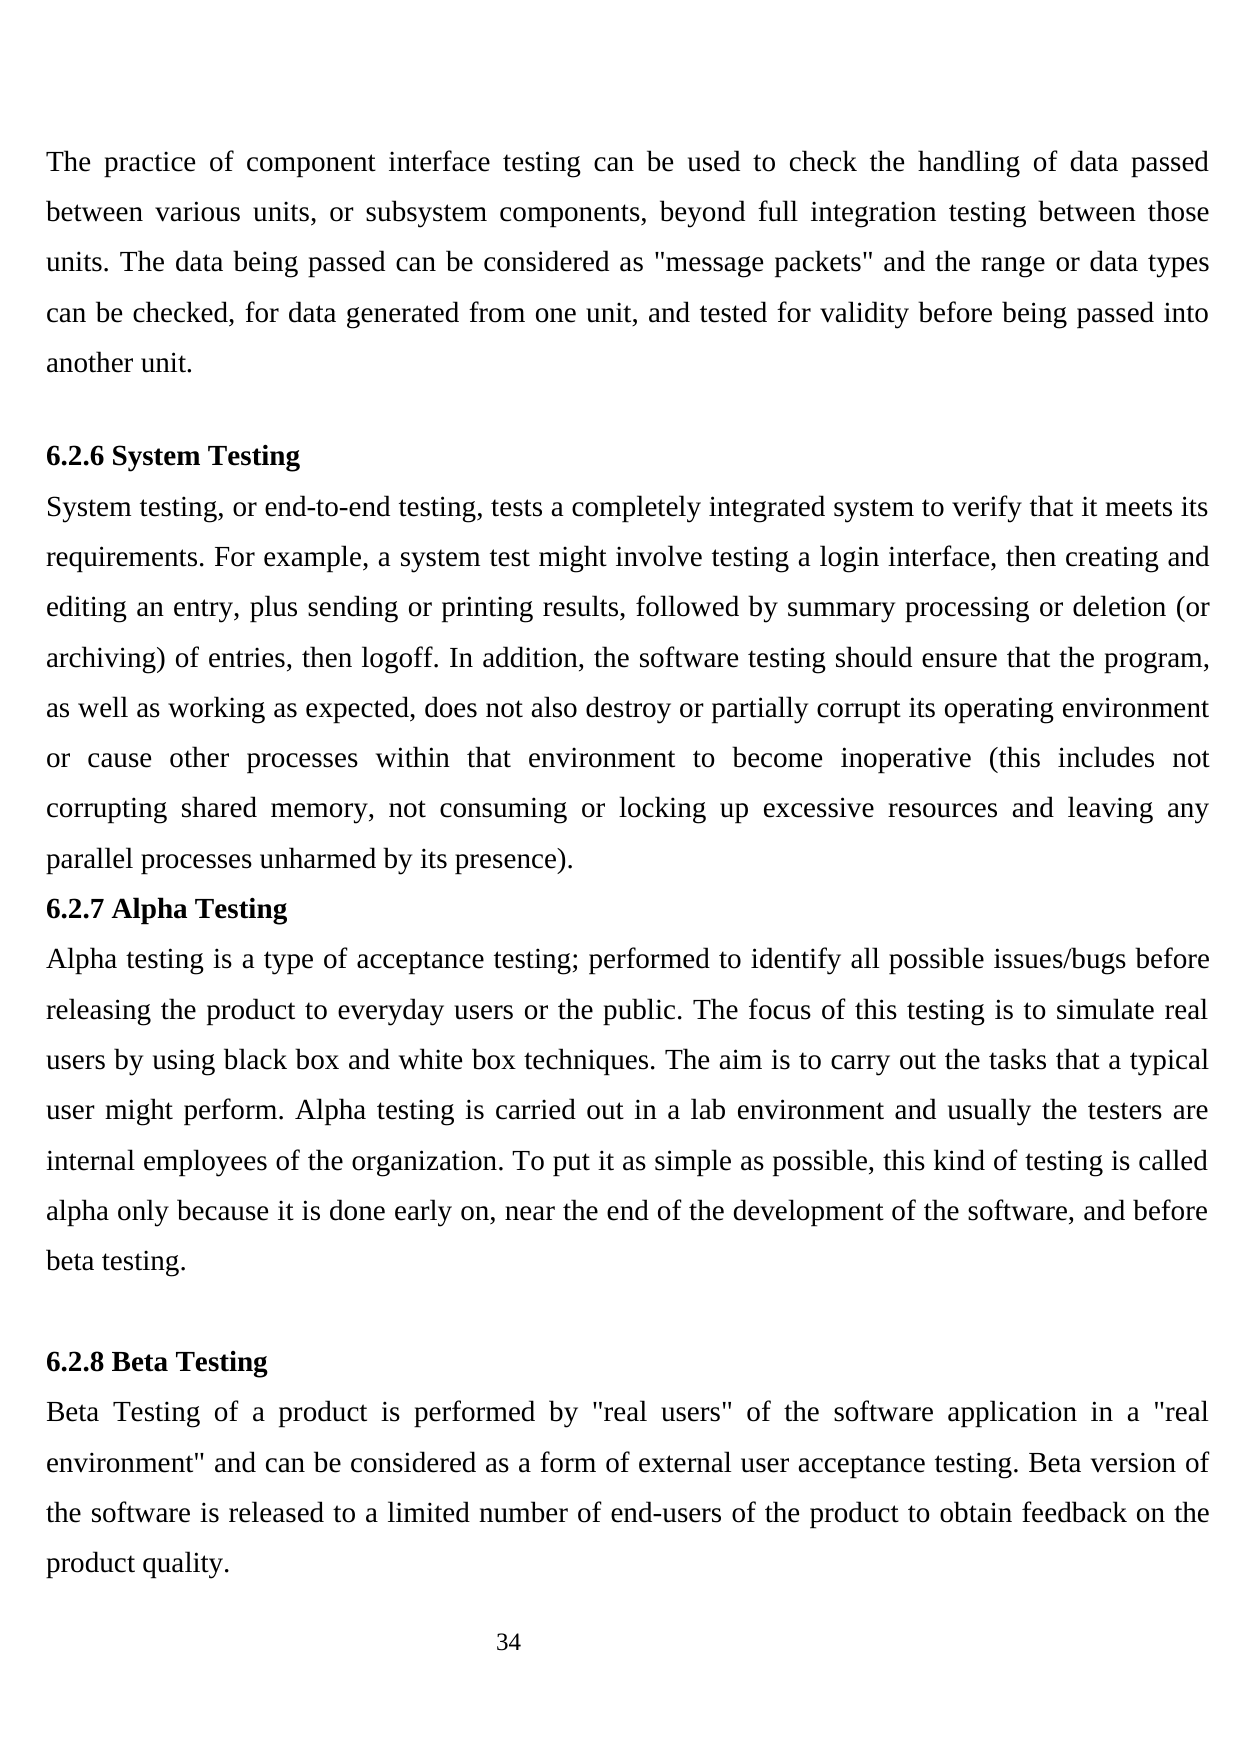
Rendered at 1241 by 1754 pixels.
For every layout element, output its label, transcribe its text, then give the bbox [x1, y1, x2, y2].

text 6.2.8 Beta Testing [46, 1344, 1211, 1378]
text 6.2.6 System Testing [46, 438, 1211, 472]
text 6.2.7 Alpha Testing [46, 891, 1211, 925]
text Beta Testing of a product is performed by "real users" of the software application in a "real environment" and can be considered as a form of external user acceptance testing. Beta version of the software is released to a limited number of end-users of the product to obtain feedback on the product quality. [46, 1394, 1211, 1579]
text Alpha testing is a type of acceptance testing; performed to identify all possible issues/bugs before releasing the product to everyday users or the public. The focus of this testing is to simulate real users by using black box and white box techniques. The aim is to carry out the tasks that a typical user might perform. Alpha testing is carried out in a lab environment and usually the testers are internal employees of the organization. To put it as simple as possible, this kind of testing is called alpha only because it is done early on, near the end of the development of the software, and before beta testing. [46, 942, 1211, 1277]
text The practice of component interface testing can be used to check the handling of data passed between various units, or subsystem components, beyond full integration testing between those units. The data being passed can be considered as "message packets" and the range or data types can be checked, for data generated from one unit, and tested for validity before being passed into another unit. [46, 144, 1211, 378]
text System testing, or end-to-end testing, tests a completely integrated system to verify that it meets its requirements. For example, a system test might involve testing a login interface, then creating and editing an entry, plus sending or printing results, followed by summary processing or deletion (or archiving) of entries, then logoff. In addition, the software testing should ensure that the program, as well as working as expected, does not also destroy or partially corrupt its operating environment or cause other processes within that environment to become inoperative (this includes not corrupting shared memory, not consuming or locking up excessive resources and leaving any parallel processes unharmed by its presence). [46, 489, 1211, 874]
